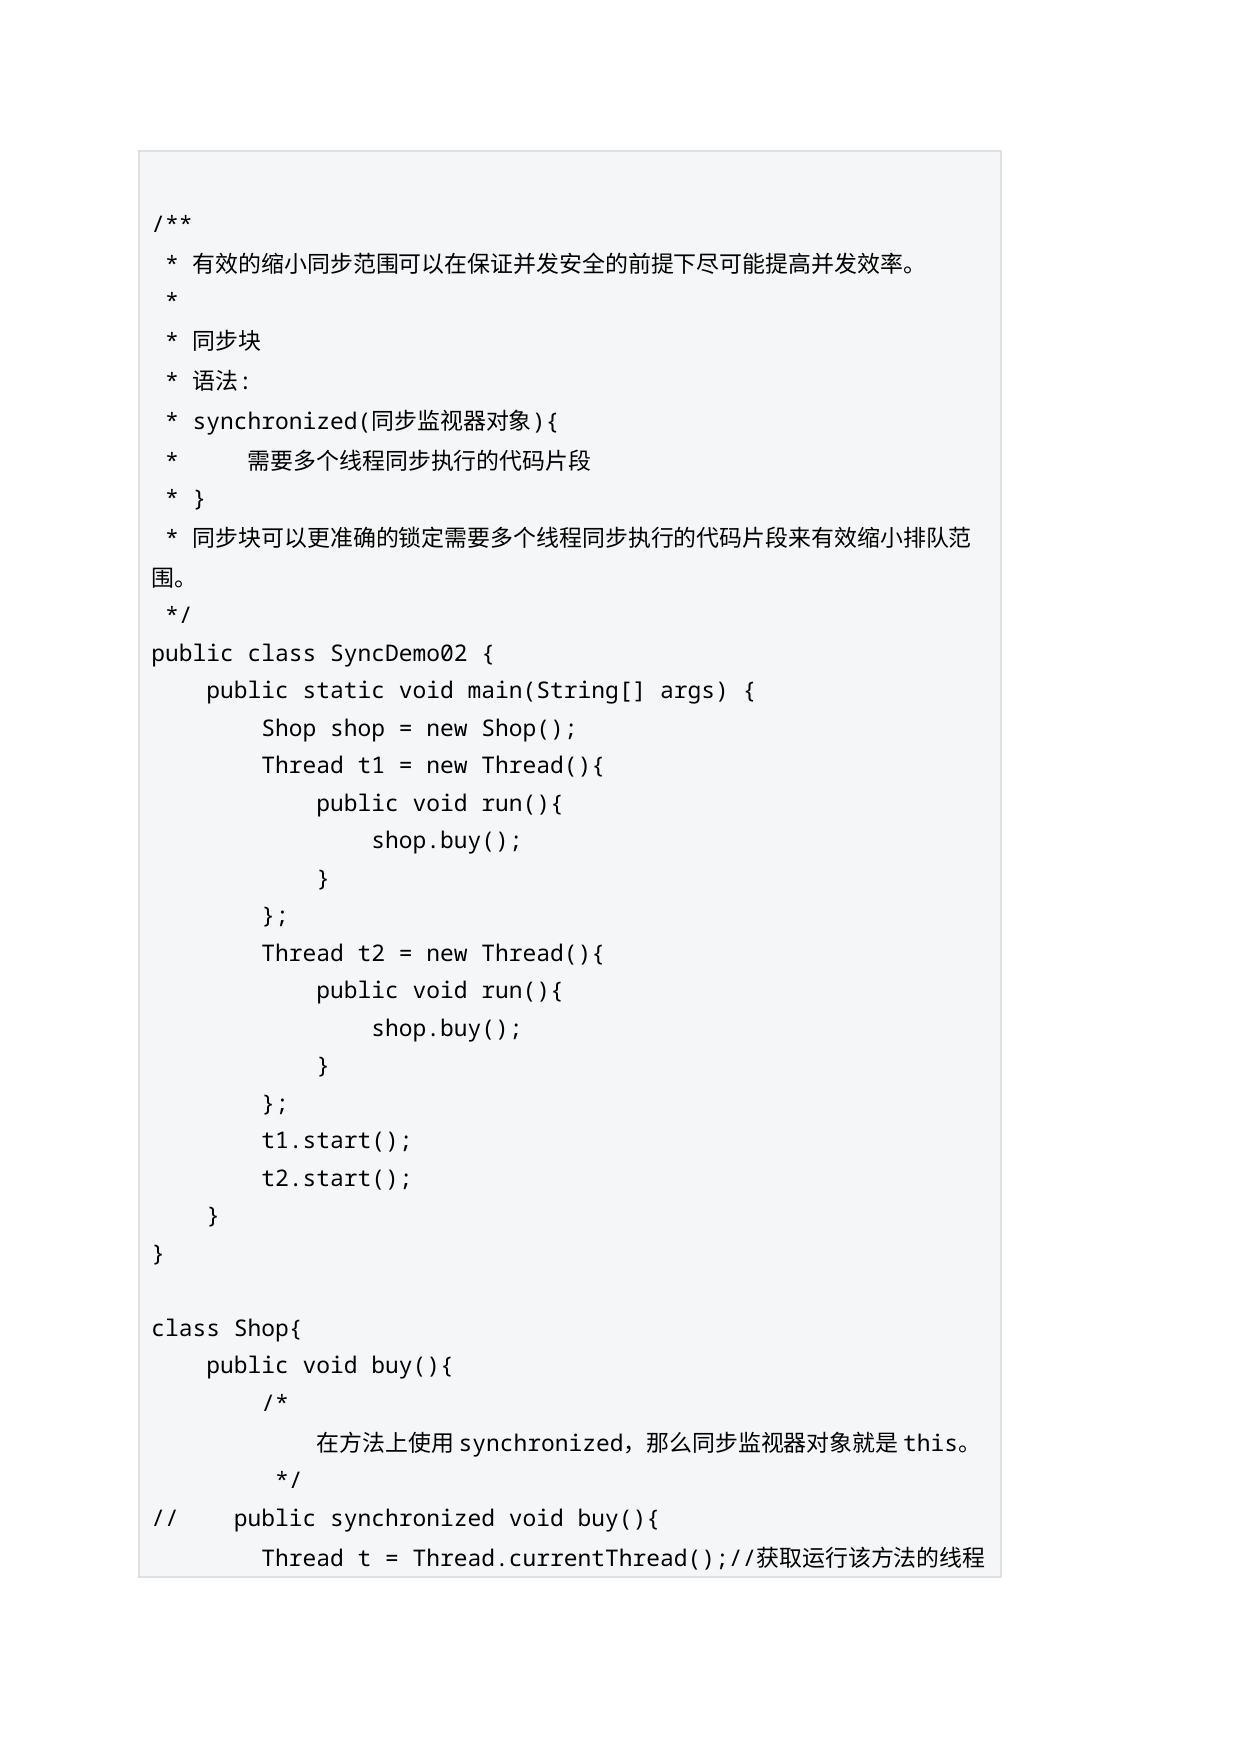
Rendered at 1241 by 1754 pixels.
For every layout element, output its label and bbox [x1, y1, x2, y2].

table_header [140, 152, 1000, 1576]
